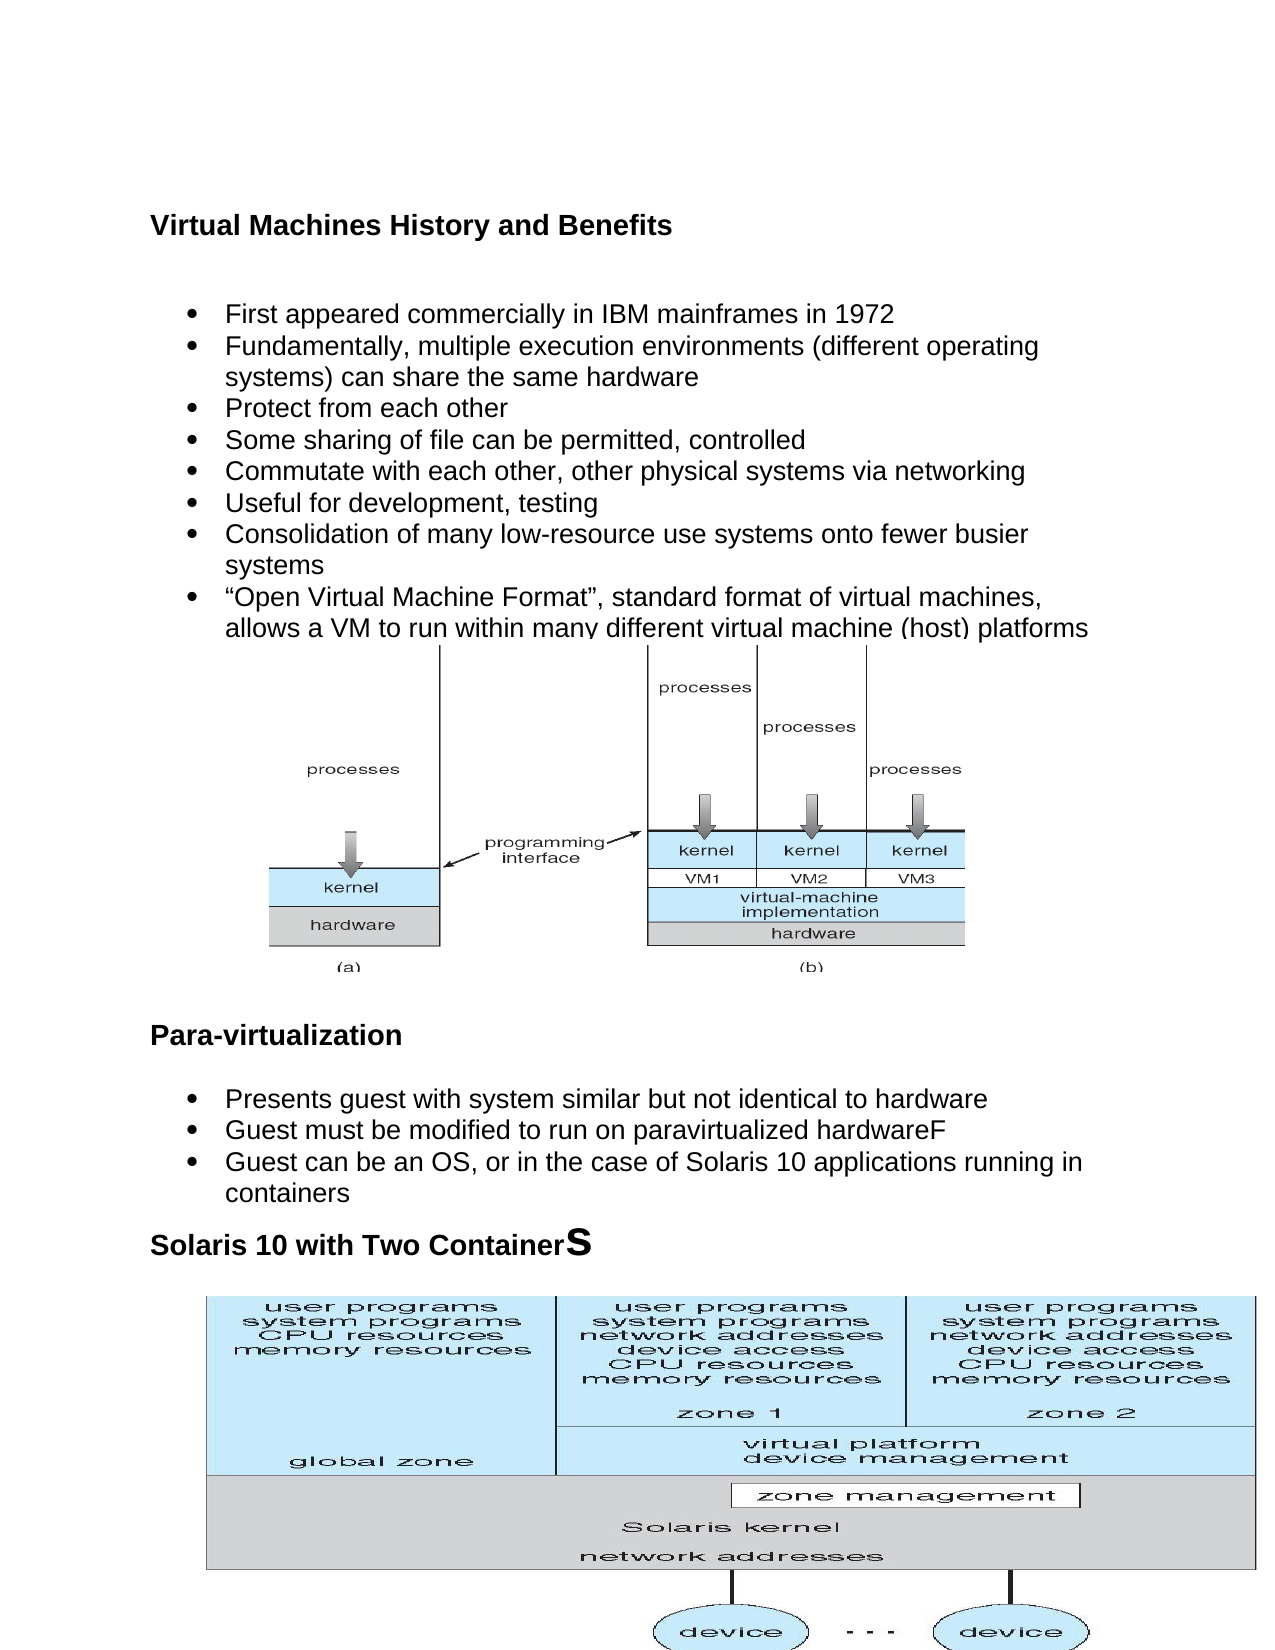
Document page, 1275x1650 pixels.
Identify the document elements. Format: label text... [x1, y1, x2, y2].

list Some sharing of file can be permitted, controlled [187, 424, 1125, 455]
list Protect from each other [187, 392, 1125, 424]
picture [269, 645, 965, 972]
text Para-virtualization [150, 1018, 1125, 1052]
list Useful for development, testing [187, 487, 1125, 518]
text Solaris 10 with Two Containers [150, 1208, 1125, 1266]
picture [206, 1296, 1257, 1650]
list Presents guest with system similar but not identical to hardware [187, 1083, 1125, 1114]
list Fundamentally, multiple execution environments (different operating systems) can share the same hardware [187, 330, 1125, 392]
list Guest must be modified to run on paravirtualized hardwareF [187, 1114, 1125, 1146]
text Virtual Machines History and Benefits [150, 207, 1125, 241]
list Commutate with each other, other physical systems via networking [187, 455, 1125, 487]
list Guest can be an OS, or in the case of Solaris 10 applications running in containers [187, 1146, 1125, 1208]
list First appeared commercially in IBM mainframes in 1972 [187, 298, 1125, 330]
list Consolidation of many low-resource use systems onto fewer busier systems [187, 518, 1125, 581]
